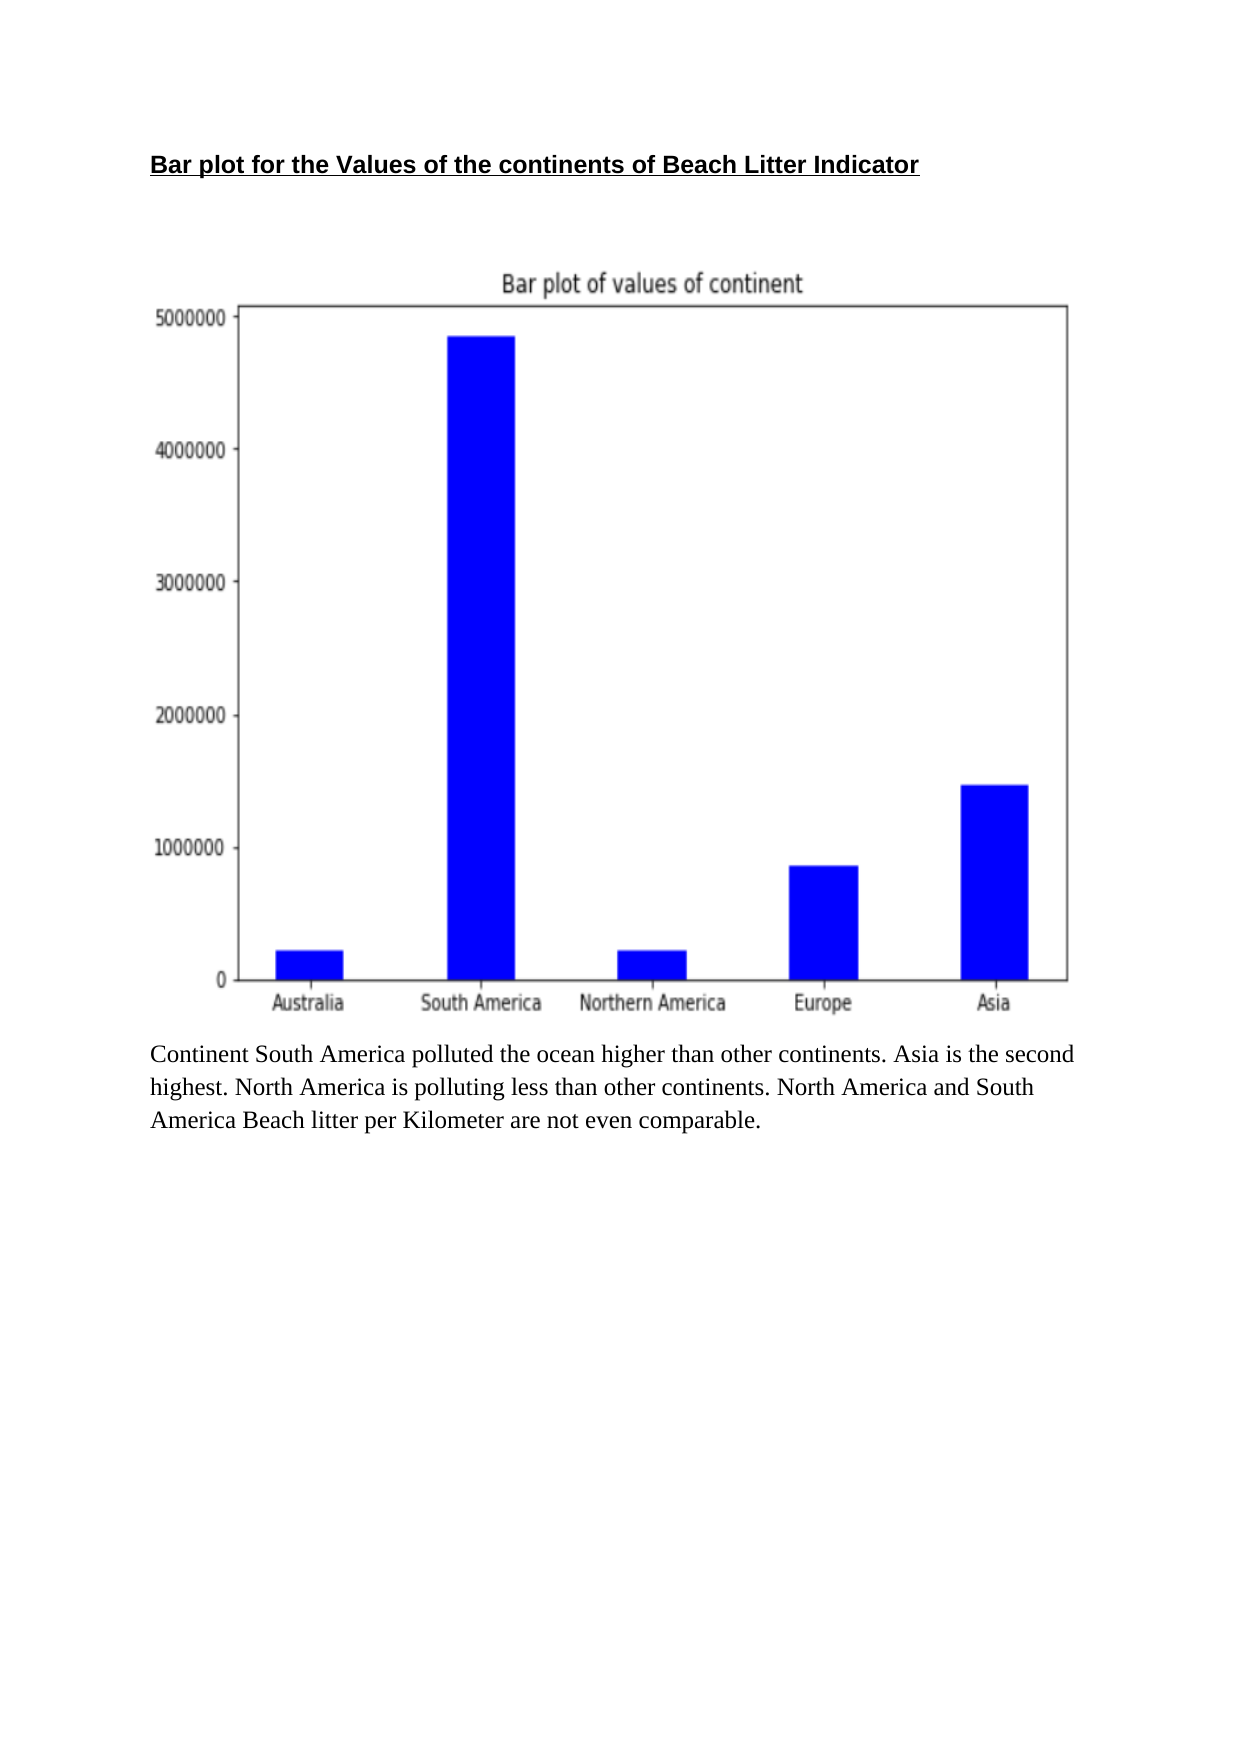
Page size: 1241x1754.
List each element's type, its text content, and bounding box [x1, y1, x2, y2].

picture [150, 249, 1090, 1036]
text Bar plot for the Values of the continents of Beach Litter Indicator [150, 150, 1090, 179]
text Continent South America polluted the ocean higher than other continents. Asia is the second highest. North America is polluting less than other continents. North America and South America Beach litter per Kilometer are not even comparable. [150, 1039, 1090, 1134]
